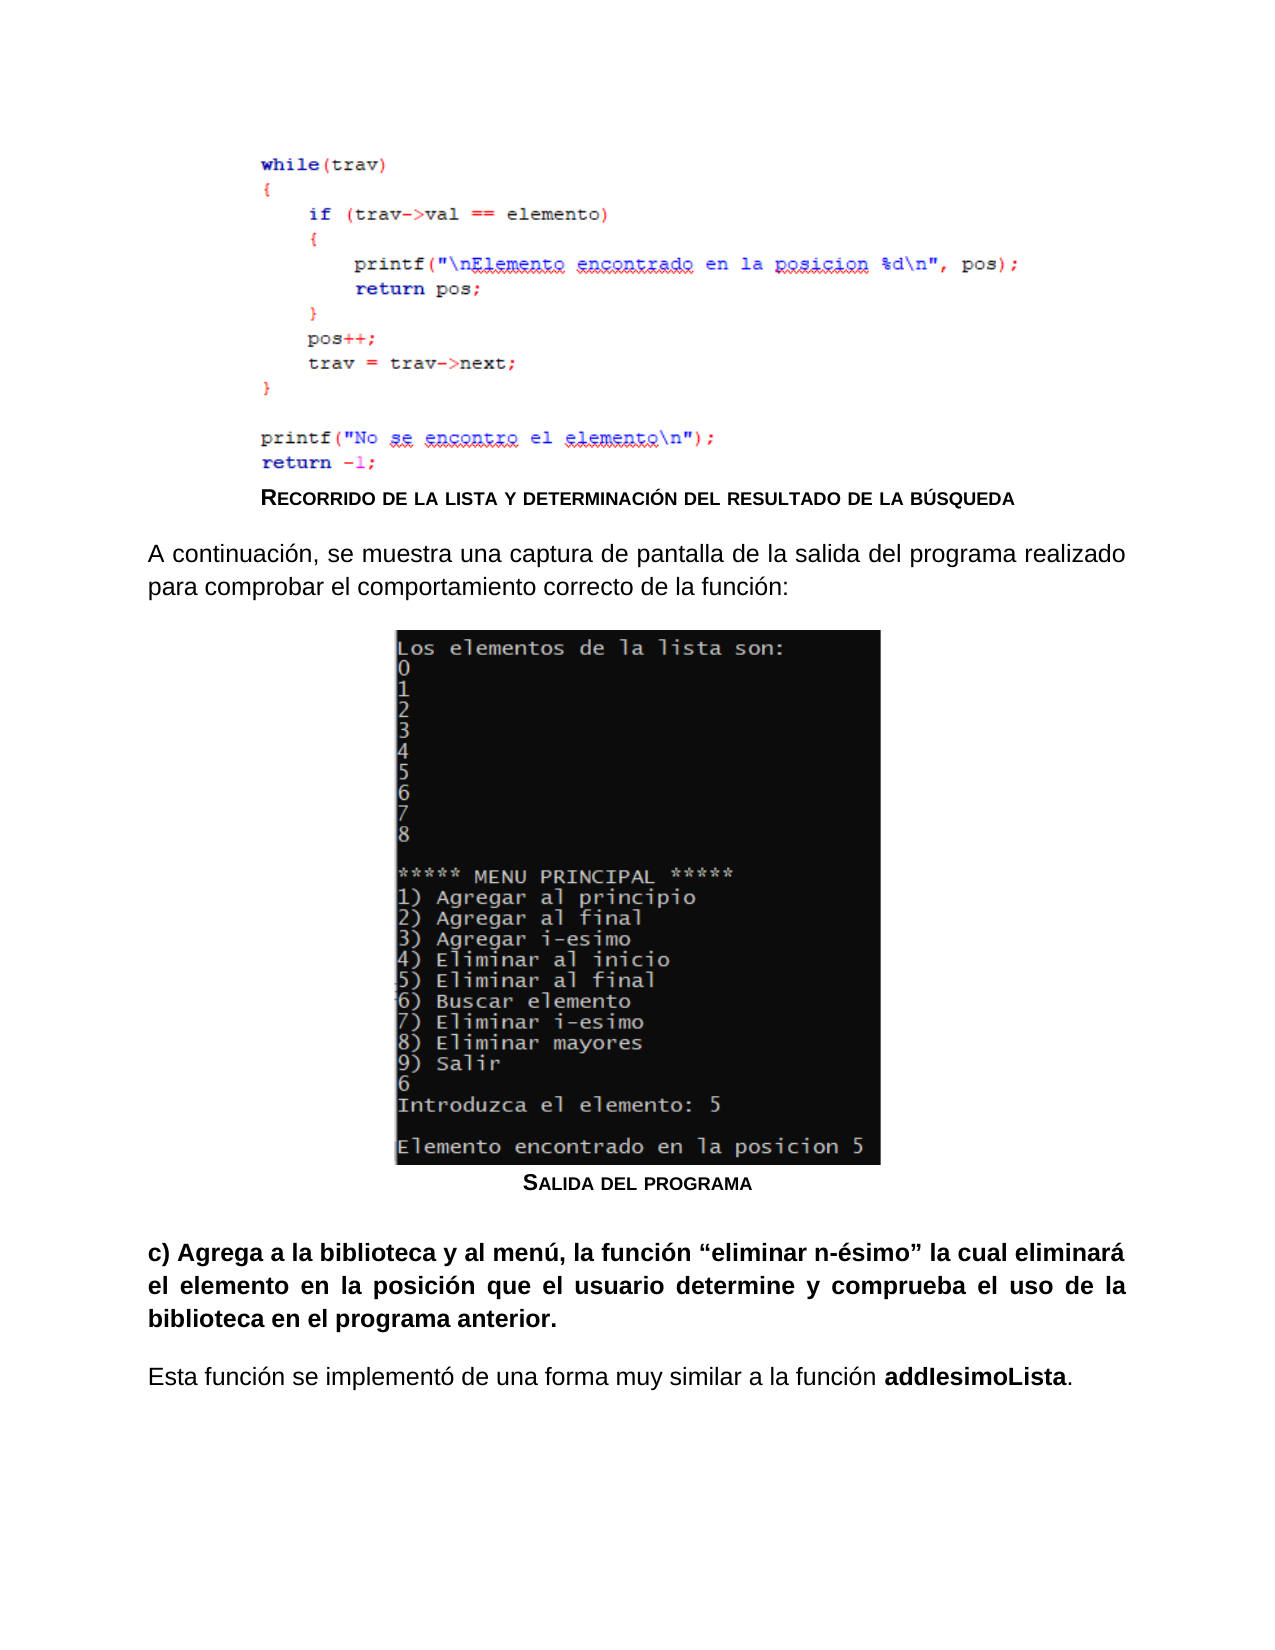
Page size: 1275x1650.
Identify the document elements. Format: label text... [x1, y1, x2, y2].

text c) Agrega a la biblioteca y al menú, la función “eliminar n-ésimo” la cual eliminará el elemento en la posición que el usuario determine y comprueba el uso de la biblioteca en el programa anterior. [148, 1238, 1127, 1333]
text A continuación, se muestra una captura de pantalla de la salida del programa realizado para comprobar el comportamiento correcto de la función: [148, 539, 1127, 601]
text Recorrido de la lista y determinación del resultado de la búsqueda [148, 484, 1127, 511]
picture [394, 630, 881, 1165]
text Salida del programa [148, 1169, 1127, 1195]
text Esta función se implementó de una forma muy similar a la función addIesimoLista. [148, 1362, 1127, 1391]
picture [250, 147, 1025, 480]
